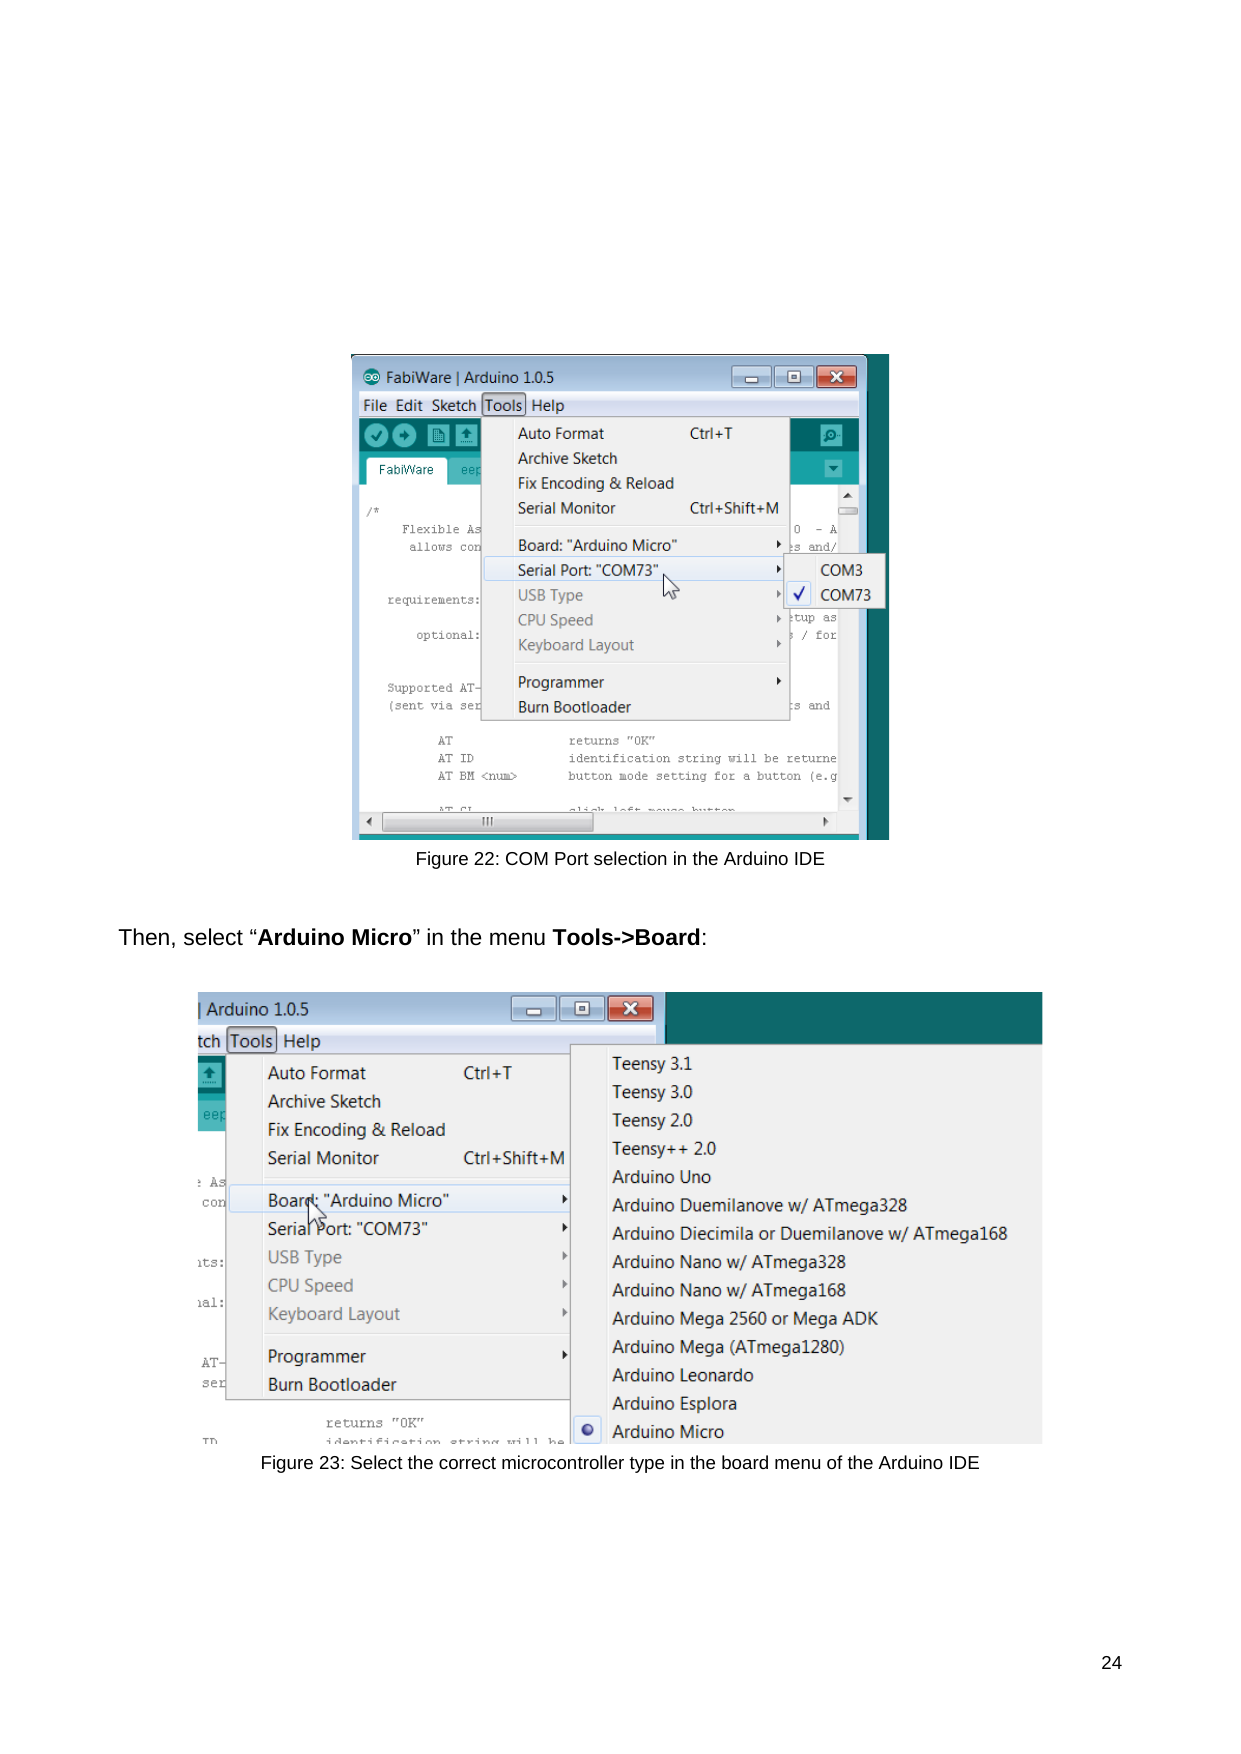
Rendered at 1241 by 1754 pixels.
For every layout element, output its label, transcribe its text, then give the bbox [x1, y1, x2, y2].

text Figure 23: Select the correct microcontroller type in the board menu of the Arduino IDE [118, 1451, 1122, 1473]
text Figure 22: COM Port selection in the Arduino IDE [118, 848, 1122, 869]
picture [351, 354, 890, 840]
picture [197, 992, 1043, 1444]
text Then, select “Arduino Micro” in the menu Tools->Board: [118, 924, 1122, 951]
